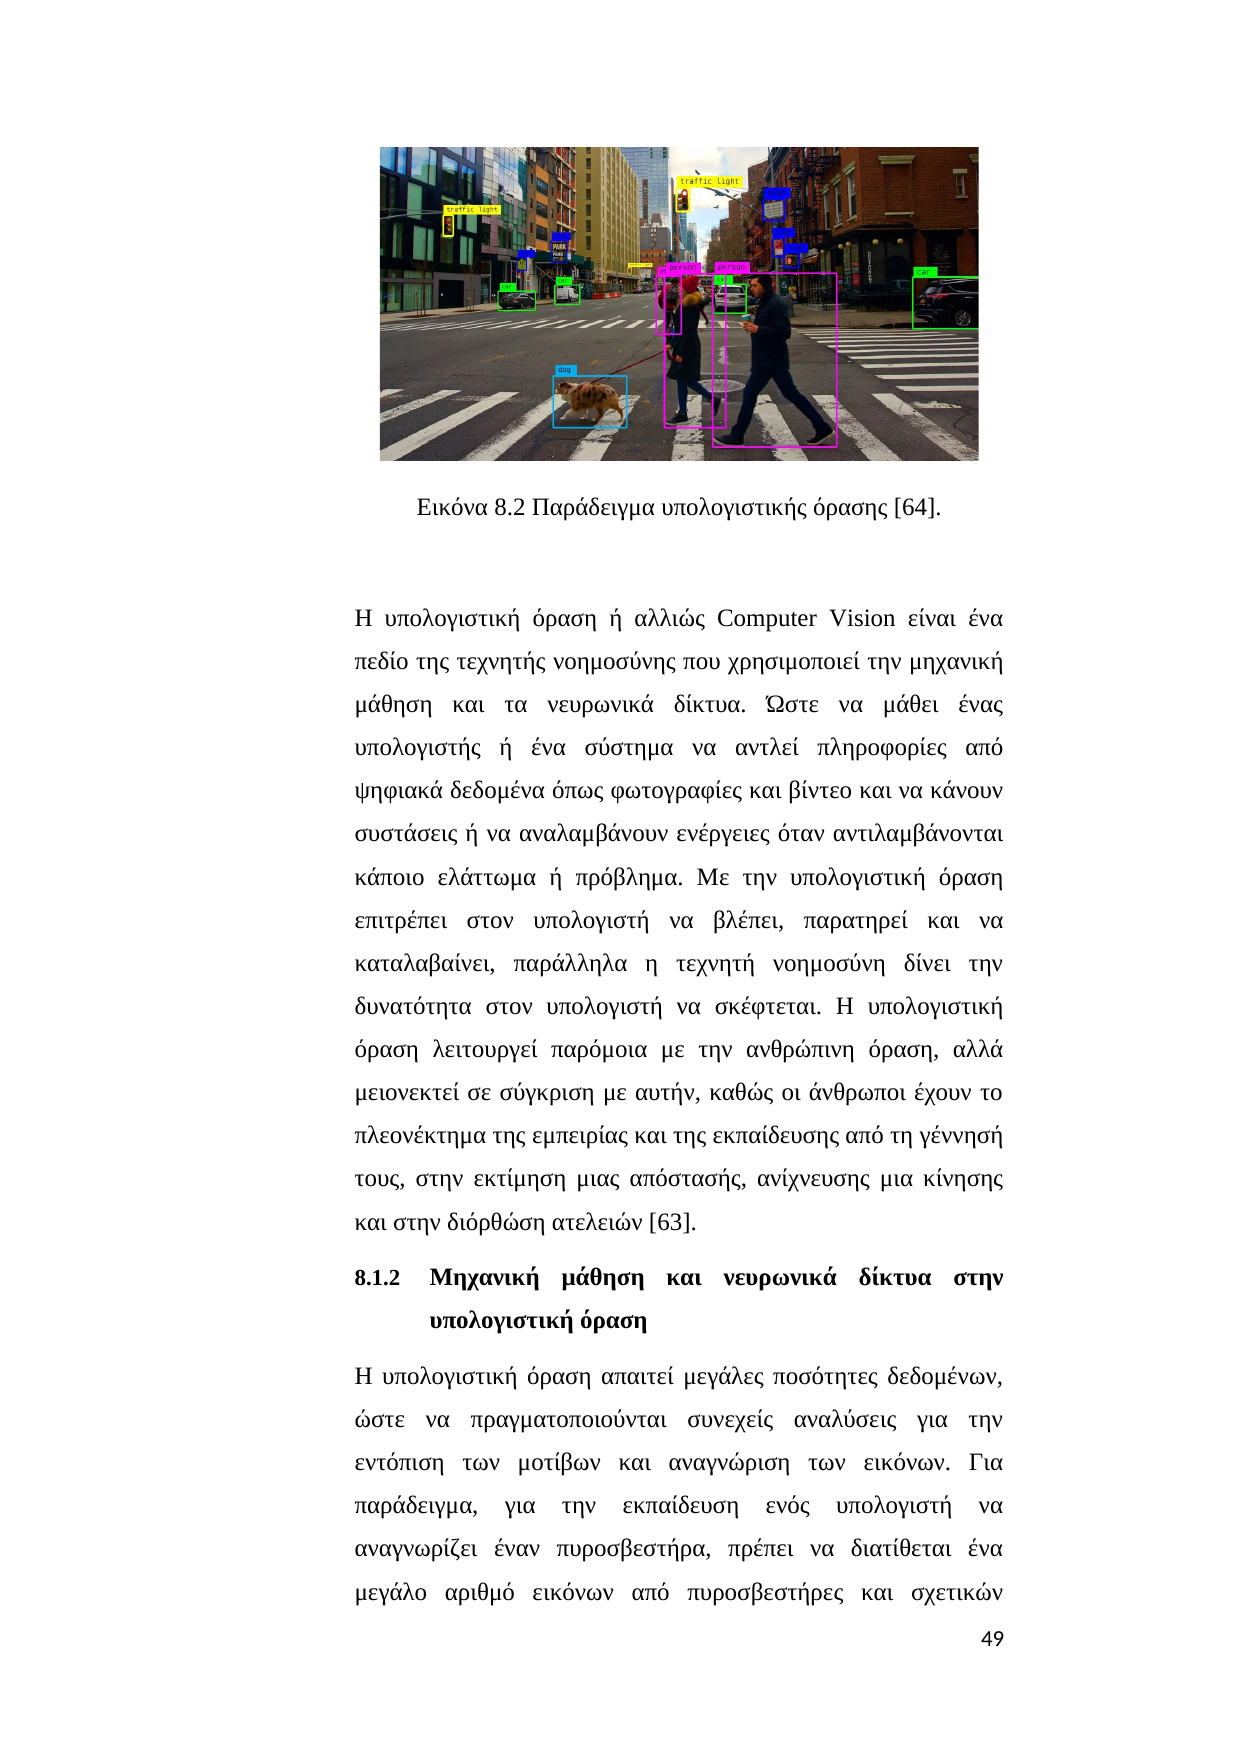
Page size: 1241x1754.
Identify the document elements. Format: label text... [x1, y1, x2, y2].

picture [379, 147, 979, 461]
text Η υπολογιστική όραση ή αλλιώς Computer Vision είναι ένα πεδίο της τεχνητής νοημοσύνης που χρησιμοποιεί την μηχανική μάθηση και τα νευρωνικά δίκτυα. Ώστε να μάθει ένας υπολογιστής ή ένα σύστημα να αντλεί πληροφορίες από ψηφιακά δεδομένα όπως φωτογραφίες και βίντεο και να κάνουν συστάσεις ή να αναλαμβάνουν ενέργειες όταν αντιλαμβάνονται κάποιο ελάττωμα ή πρόβλημα. Με την υπολογιστική όραση επιτρέπει στον υπολογιστή να βλέπει, παρατηρεί και να καταλαβαίνει, παράλληλα η τεχνητή νοημοσύνη δίνει την δυνατότητα στον υπολογιστή να σκέφτεται. Η υπολογιστική όραση λειτουργεί παρόμοια με την ανθρώπινη όραση, αλλά μειονεκτεί σε σύγκριση με αυτήν, καθώς οι άνθρωποι έχουν το πλεονέκτημα της εμπειρίας και της εκπαίδευσης από τη γέννησή τους, στην εκτίμηση μιας απόστασής, ανίχνευσης μια κίνησης και στην διόρθώση ατελειών [63]. [354, 603, 1004, 1235]
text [354, 1361, 1004, 1605]
text Εικόνα 8.2 Παράδειγμα υπολογιστικής όρασης [64]. [354, 492, 1004, 520]
subtitle Μηχανική μάθηση και νευρωνικά δίκτυα στην υπολογιστική όραση [354, 1262, 1004, 1334]
